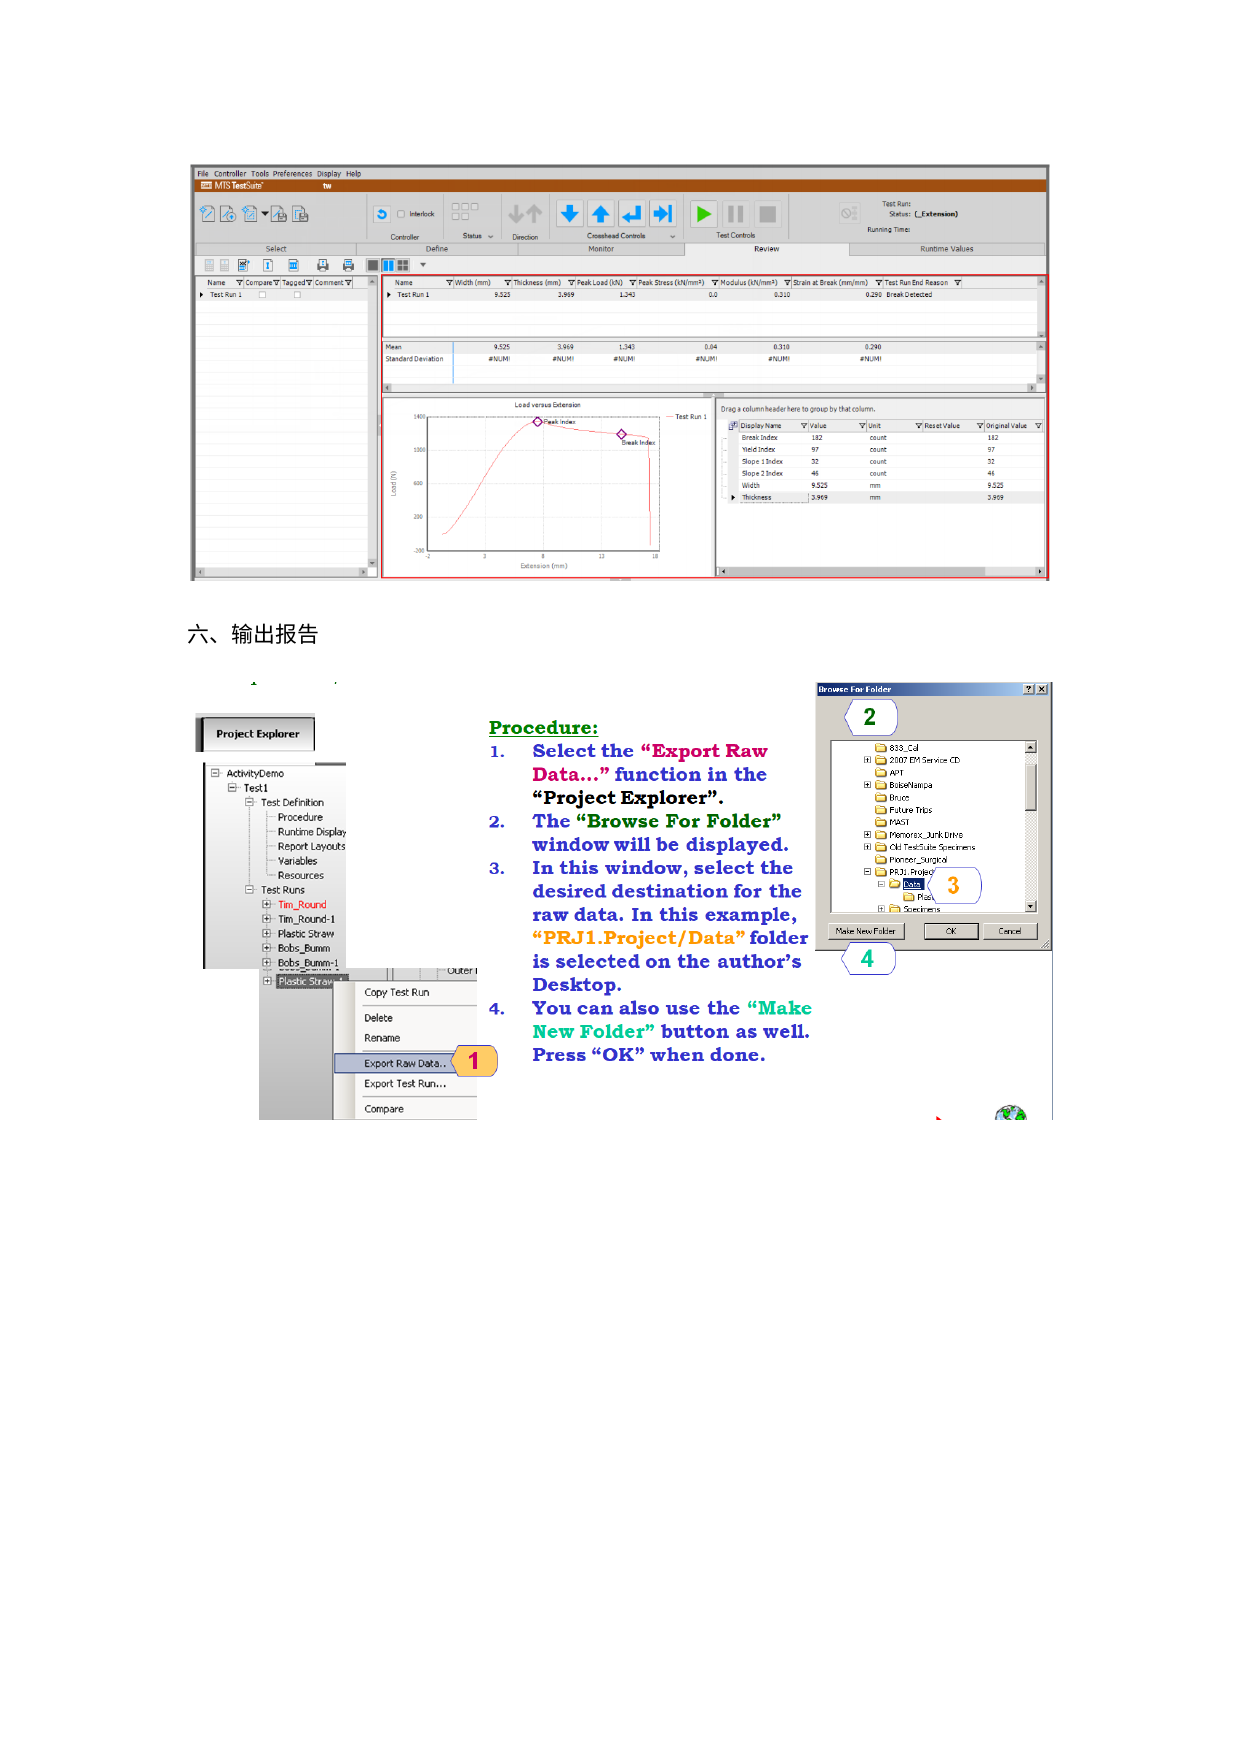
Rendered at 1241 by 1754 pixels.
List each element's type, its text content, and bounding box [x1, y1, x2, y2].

picture [187, 162, 1053, 581]
text 六、输出报告 [187, 617, 1053, 649]
picture [187, 682, 1053, 1120]
